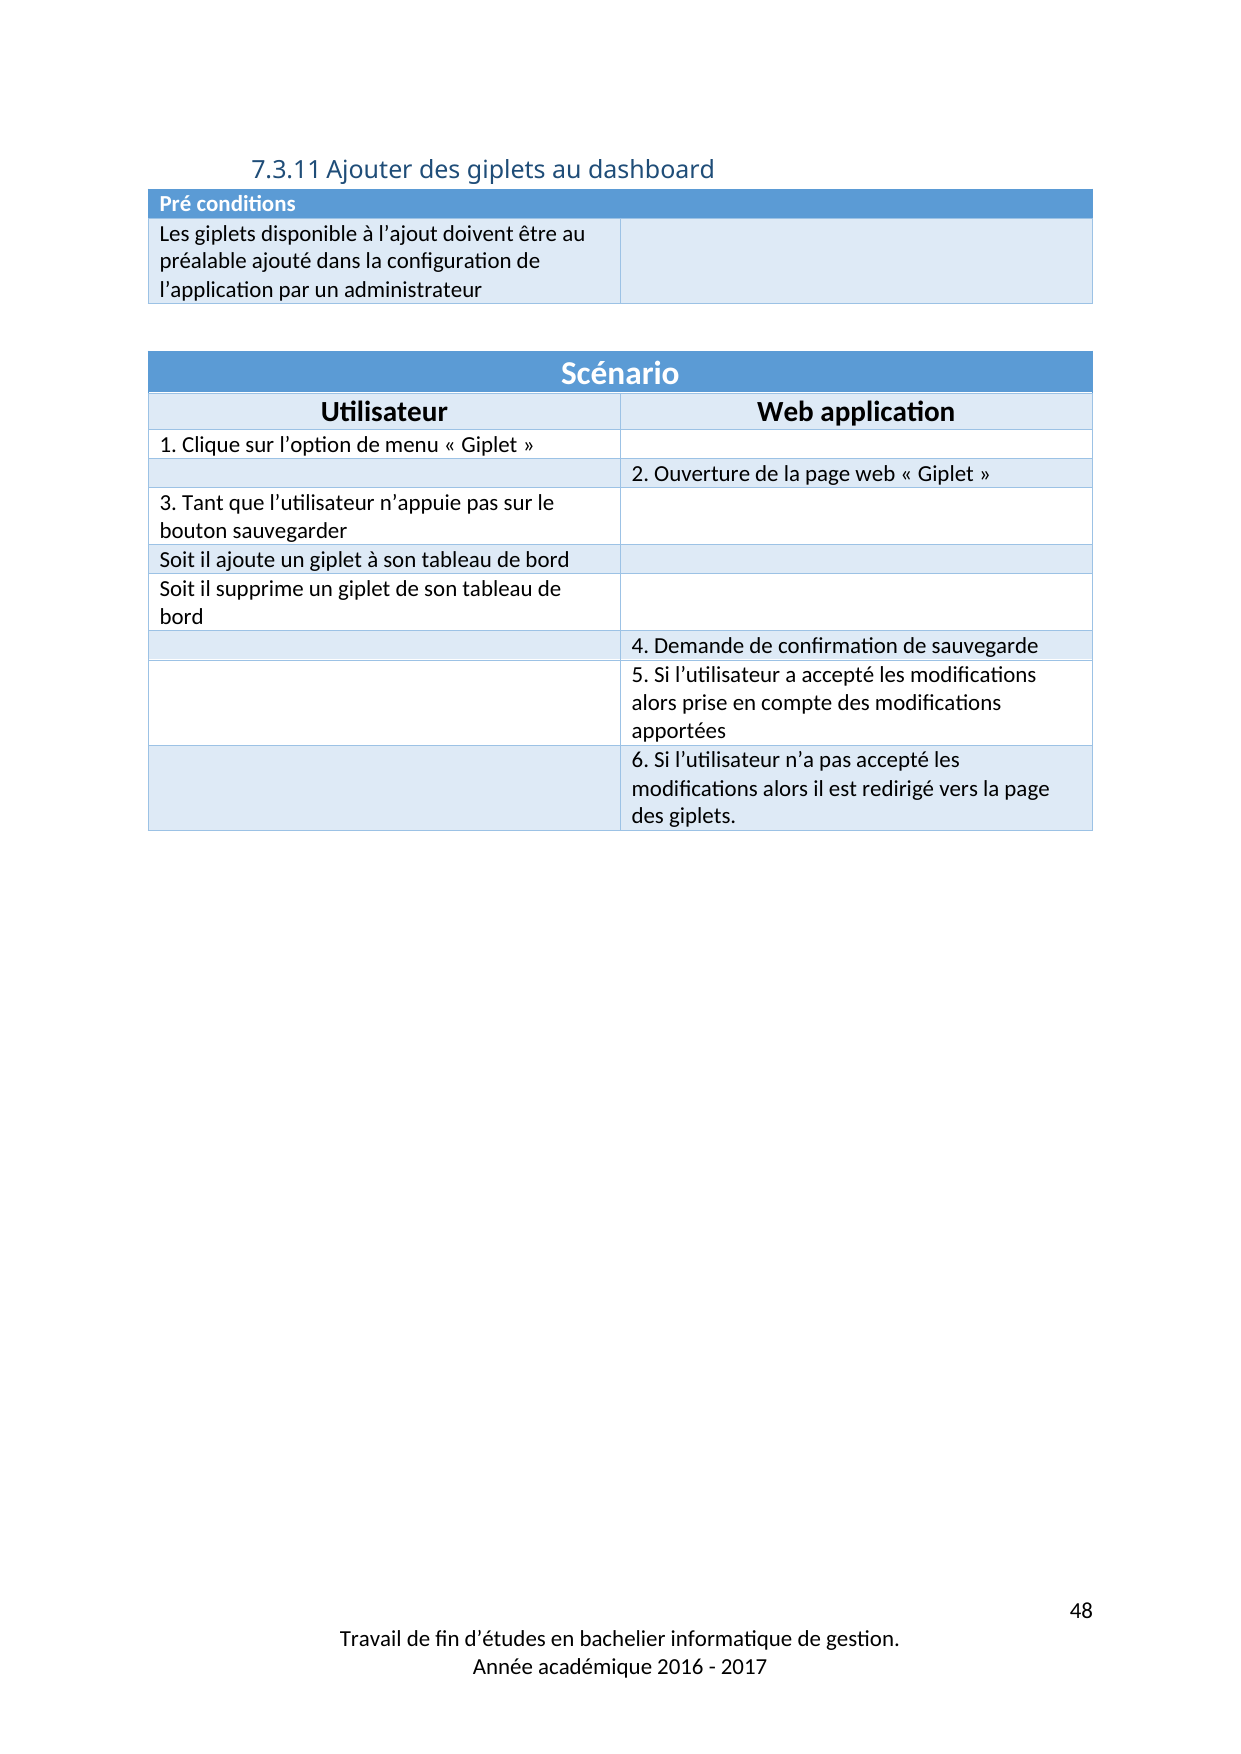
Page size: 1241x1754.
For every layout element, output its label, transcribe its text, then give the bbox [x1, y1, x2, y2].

table_cell Utilisateur [149, 394, 620, 429]
table_cell [149, 661, 620, 744]
table_cell Soit il ajoute un giplet à son tableau de bord [149, 545, 620, 573]
table_cell 3. Tant que l’utilisateur n’appuie pas sur le bouton sauvegarder [149, 488, 620, 544]
table_cell [621, 488, 1092, 544]
table_cell 4. Demande de confirmation de sauvegarde [621, 631, 1092, 659]
table_cell [621, 574, 1092, 630]
table_header Scénario [149, 352, 1092, 392]
table_cell [621, 219, 1092, 303]
table_cell Soit il supprime un giplet de son tableau de bord [149, 574, 620, 630]
table_cell [149, 459, 620, 487]
table_cell [621, 545, 1092, 573]
table_cell 6. Si l’utilisateur n’a pas accepté les modifications alors il est redirigé vers la page des giplets. [621, 746, 1092, 830]
table_cell 5. Si l’utilisateur a accepté les modifications alors prise en compte des modifications apportées [621, 661, 1092, 744]
table_cell Web application [621, 394, 1092, 429]
subtitle Ajouter des giplets au dashboard [251, 152, 1093, 186]
table_cell [149, 746, 620, 830]
table_header Pré conditions [149, 190, 620, 218]
table_cell [149, 631, 620, 659]
table_cell Les giplets disponible à l’ajout doivent être au préalable ajouté dans la configuration de l’application par un administrateur [149, 219, 620, 303]
table_cell [621, 430, 1092, 458]
table_cell 1. Clique sur l’option de menu « Giplet » [149, 430, 620, 458]
table_cell 2. Ouverture de la page web « Giplet » [621, 459, 1092, 487]
table_header [621, 190, 1092, 218]
